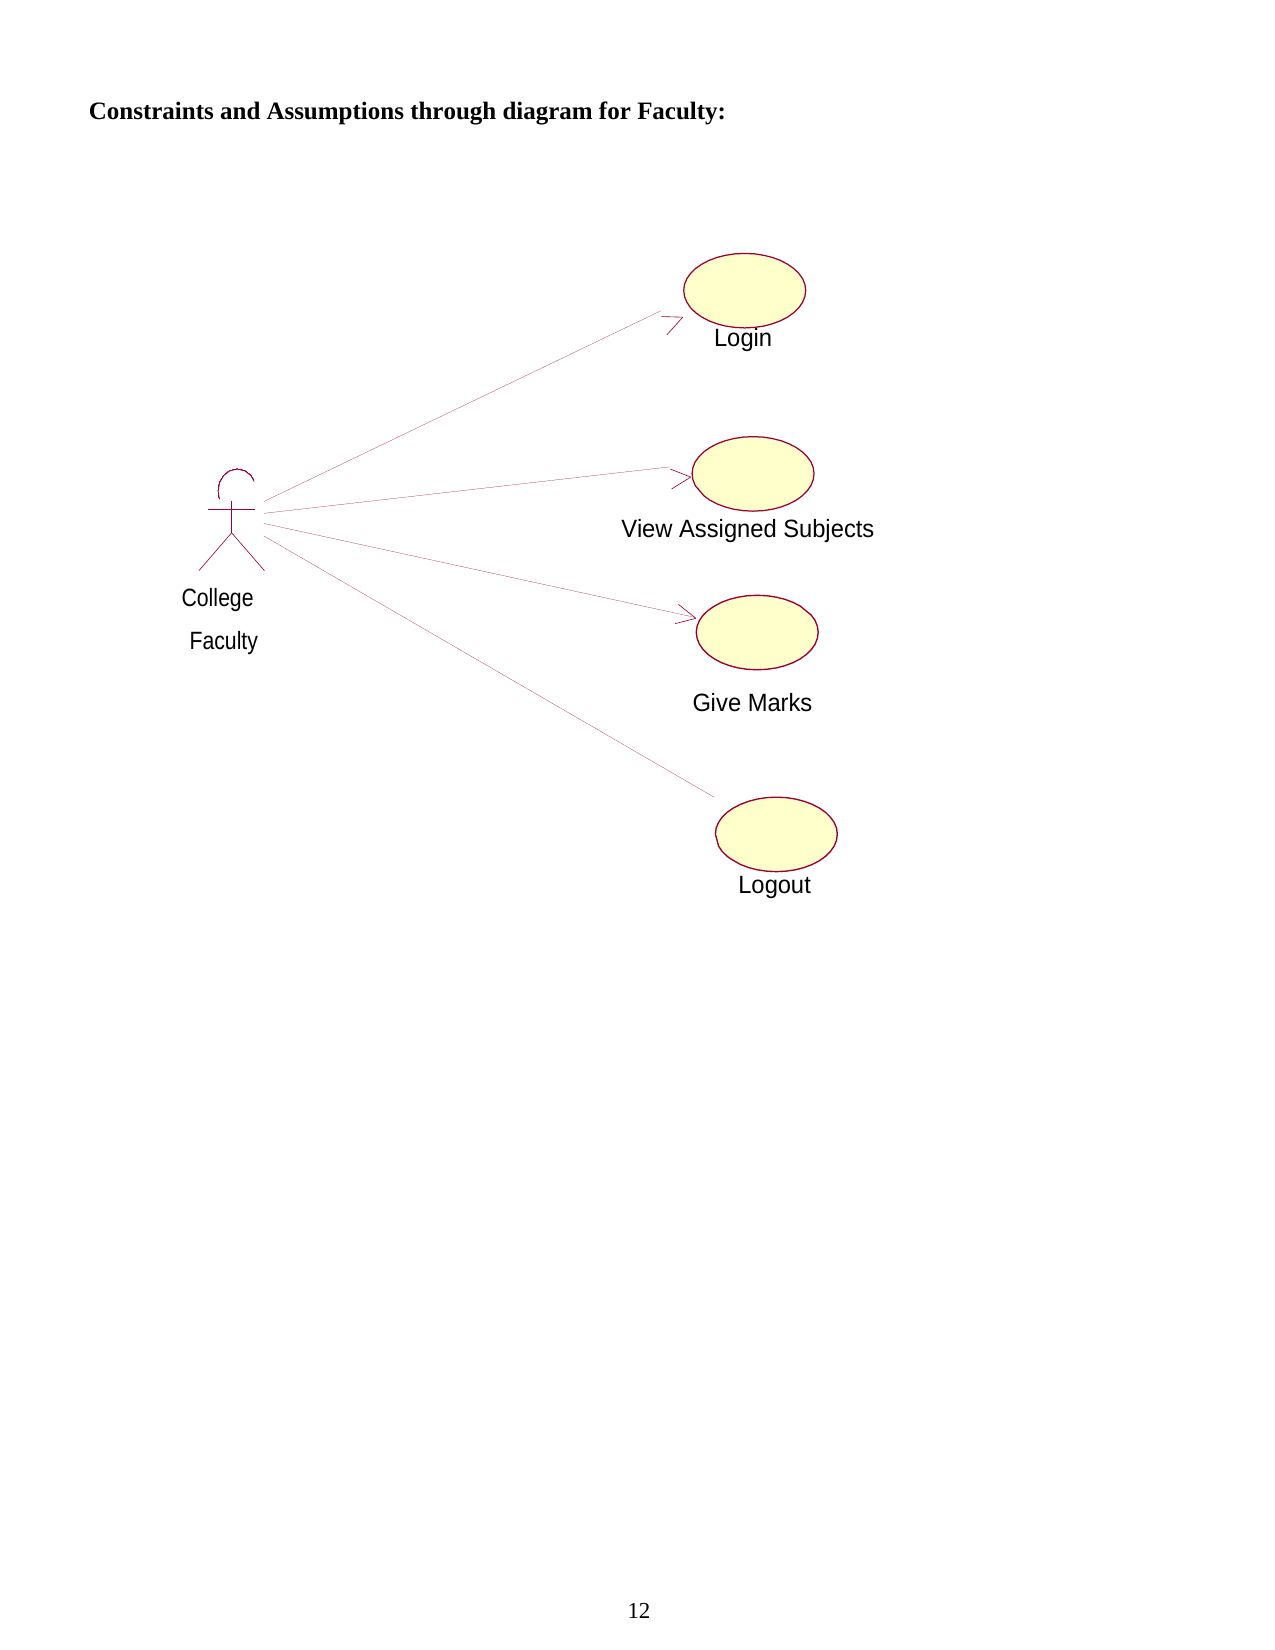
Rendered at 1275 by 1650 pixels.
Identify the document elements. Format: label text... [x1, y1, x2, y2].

text Logout [623, 870, 926, 899]
text Give Marks [577, 687, 928, 716]
subtitle Constraints and Assumptions through diagram for Faculty: [89, 96, 966, 125]
text View Assigned Subjects [577, 514, 918, 543]
text College Faculty [181, 583, 277, 655]
text Login [623, 323, 863, 351]
picture [217, 468, 255, 500]
